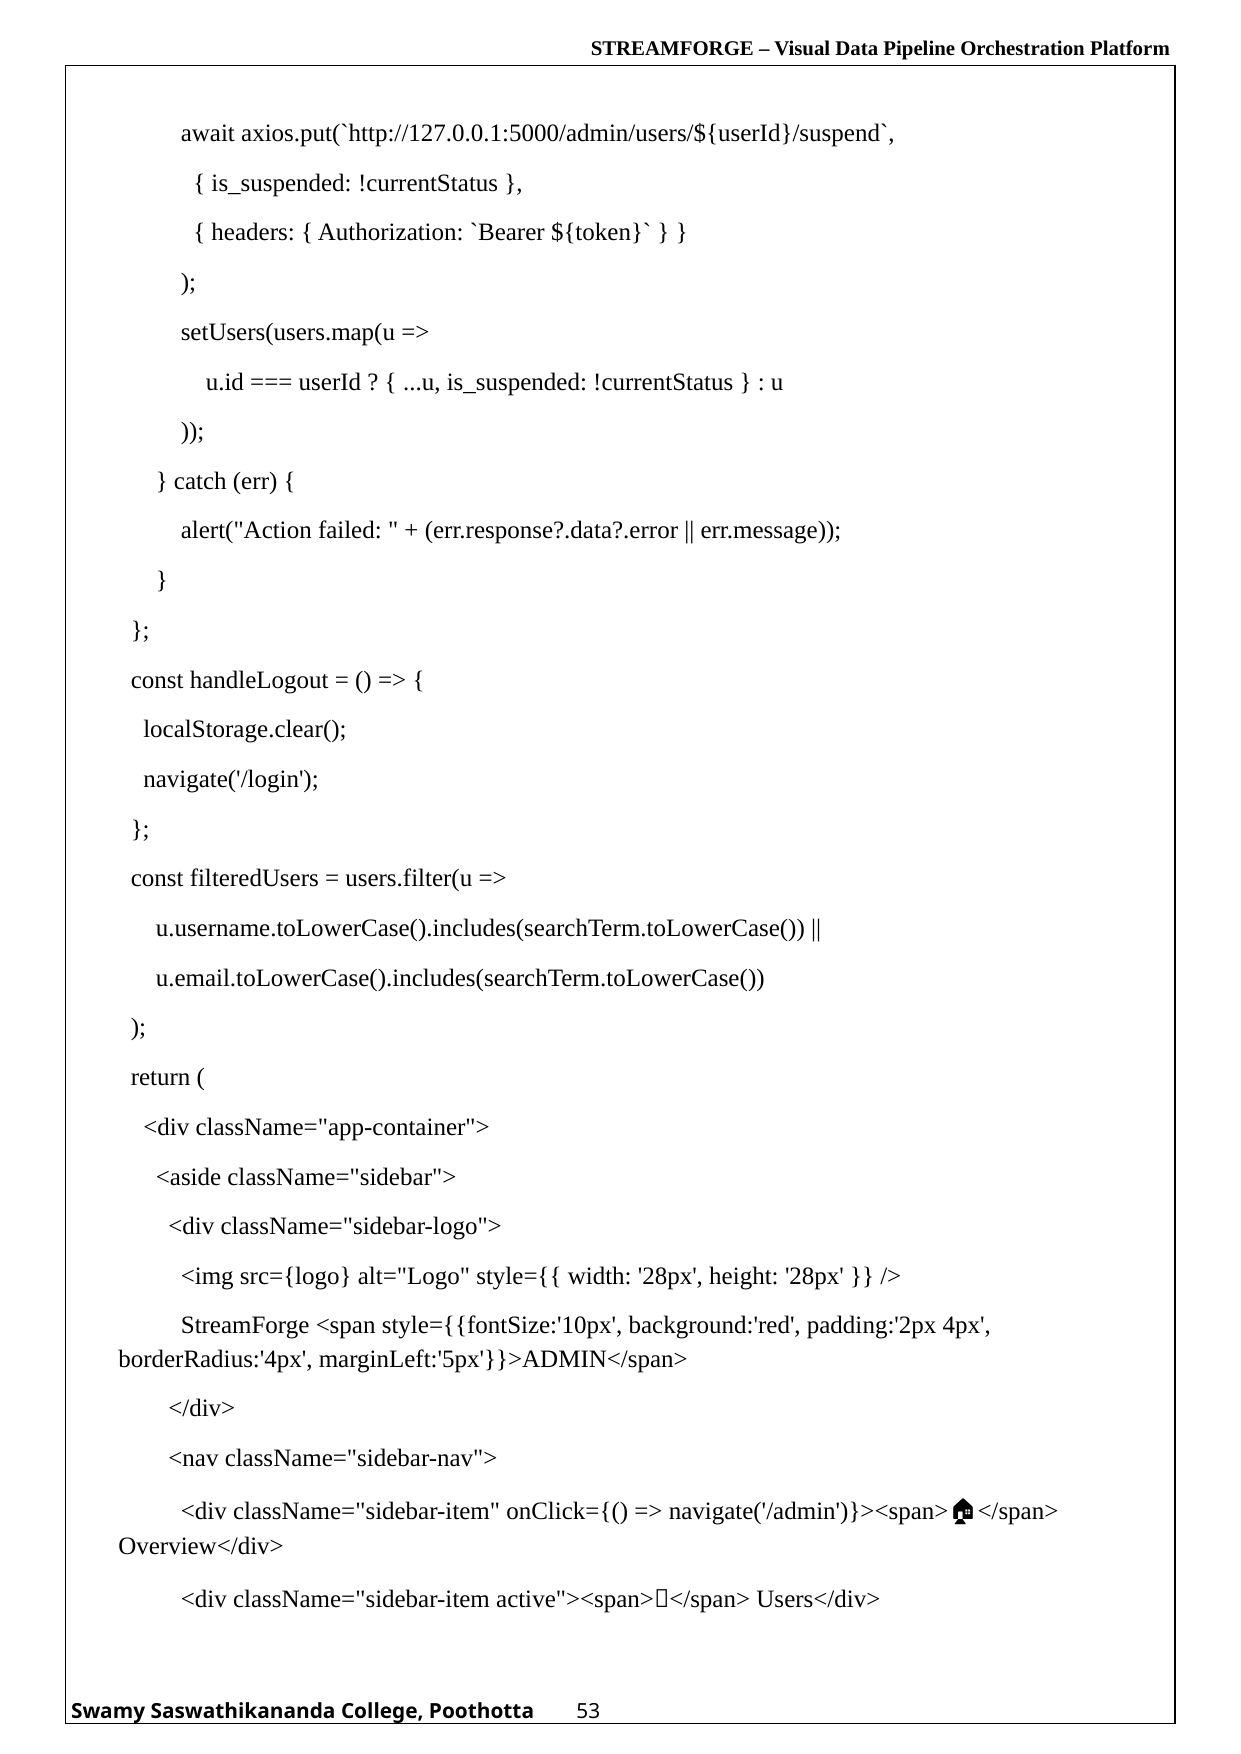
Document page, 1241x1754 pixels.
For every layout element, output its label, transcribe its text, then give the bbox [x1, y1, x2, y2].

text localStorage.clear(); [118, 714, 1122, 743]
text ); [118, 267, 1122, 296]
text { headers: { Authorization: `Bearer ${token}` } } [118, 217, 1122, 246]
text } catch (err) { [118, 466, 1122, 495]
text <aside className="sidebar"> [118, 1162, 1122, 1190]
text <img src={logo} alt="Logo" style={{ width: '28px', height: '28px' }} /> [118, 1261, 1122, 1290]
text u.id === userId ? { ...u, is_suspended: !currentStatus } : u [118, 367, 1122, 395]
text }; [118, 814, 1122, 842]
text ); [118, 1012, 1122, 1041]
text <div className="sidebar-item" onClick={() => navigate('/admin')}><span>🏠</span> Overview</div> [118, 1493, 1122, 1560]
text await axios.put(`http://127.0.0.1:5000/admin/users/${userId}/suspend`, [118, 118, 1122, 147]
text { is_suspended: !currentStatus }, [118, 168, 1122, 197]
text const filteredUsers = users.filter(u => [118, 863, 1122, 892]
text </div> [118, 1393, 1122, 1422]
text }; [118, 615, 1122, 644]
text )); [118, 416, 1122, 445]
text <div className="sidebar-logo"> [118, 1211, 1122, 1240]
text navigate('/login'); [118, 764, 1122, 793]
text <div className="app-container"> [118, 1112, 1122, 1141]
text u.username.toLowerCase().includes(searchTerm.toLowerCase()) || [118, 913, 1122, 942]
text StreamForge <span style={{fontSize:'10px', background:'red', padding:'2px 4px', borderRadius:'4px', marginLeft:'5px'}}>ADMIN</span> [118, 1311, 1122, 1372]
text <div className="sidebar-item active"><span>👥</span> Users</div> [118, 1581, 1122, 1615]
text u.email.toLowerCase().includes(searchTerm.toLowerCase()) [118, 963, 1122, 992]
text } [118, 565, 1122, 594]
text <nav className="sidebar-nav"> [118, 1443, 1122, 1472]
text const handleLogout = () => { [118, 665, 1122, 693]
text return ( [118, 1062, 1122, 1091]
text alert("Action failed: " + (err.response?.data?.error || err.message)); [118, 516, 1122, 544]
text setUsers(users.map(u => [118, 317, 1122, 346]
